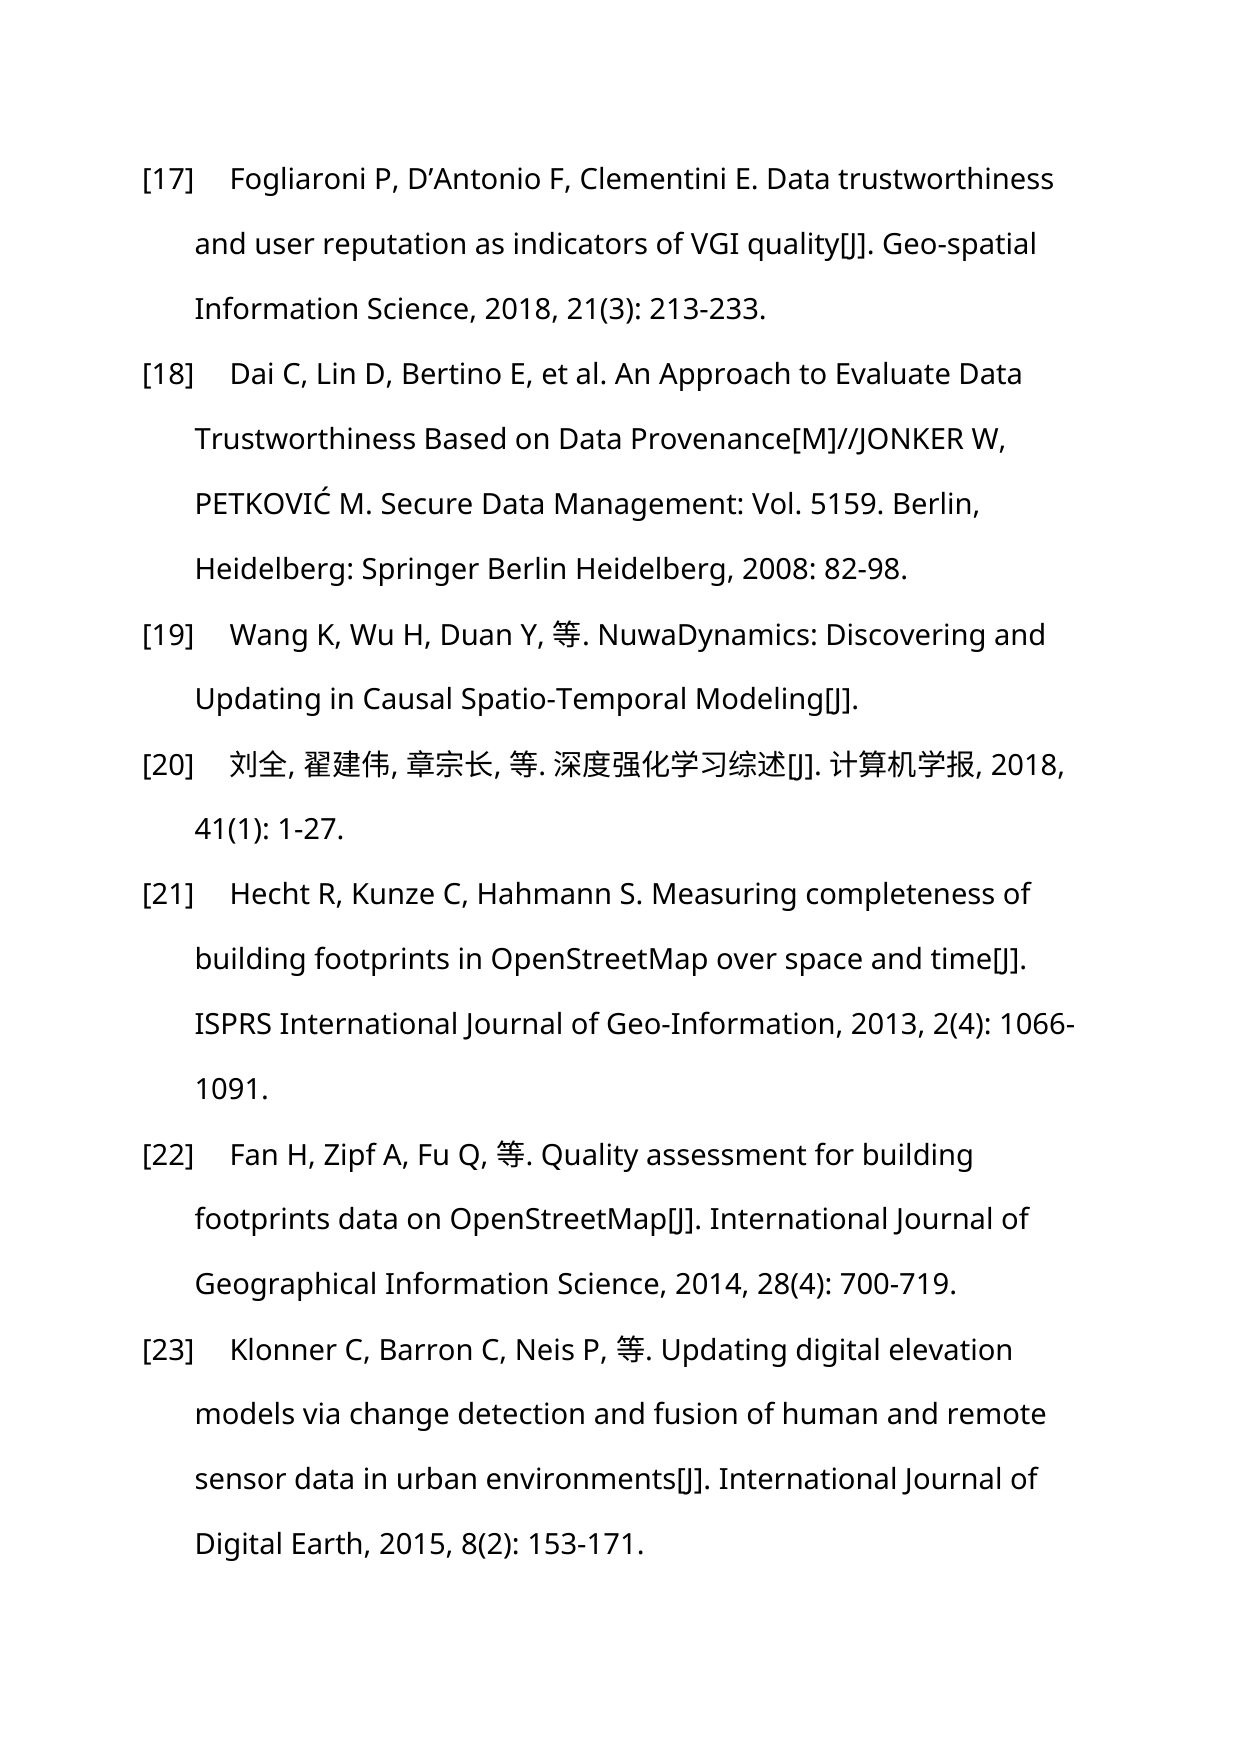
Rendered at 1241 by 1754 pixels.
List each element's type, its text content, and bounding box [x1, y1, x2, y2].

text [21] Hecht R, Kunze C, Hahmann S. Measuring completeness of building footprints in OpenStreetMap over space and time[J]. ISPRS International Journal of Geo-Information, 2013, 2(4): 1066-1091. [142, 861, 1098, 1121]
text [20] 刘全, 翟建伟, 章宗长, 等. 深度强化学习综述[J]. 计算机学报, 2018, 41(1): 1-27. [142, 731, 1098, 861]
text [17] Fogliaroni P, D’Antonio F, Clementini E. Data trustworthiness and user reputation as indicators of VGI quality[J]. Geo-spatial Information Science, 2018, 21(3): 213-233. [142, 146, 1098, 341]
text [22] Fan H, Zipf A, Fu Q, 等. Quality assessment for building footprints data on OpenStreetMap[J]. International Journal of Geographical Information Science, 2014, 28(4): 700-719. [142, 1121, 1098, 1316]
text [23] Klonner C, Barron C, Neis P, 等. Updating digital elevation models via change detection and fusion of human and remote sensor data in urban environments[J]. International Journal of Digital Earth, 2015, 8(2): 153-171. [142, 1316, 1098, 1576]
text [18] Dai C, Lin D, Bertino E, et al. An Approach to Evaluate Data Trustworthiness Based on Data Provenance[M]//JONKER W, PETKOVIĆ M. Secure Data Management: Vol. 5159. Berlin, Heidelberg: Springer Berlin Heidelberg, 2008: 82-98. [142, 341, 1098, 601]
text [19] Wang K, Wu H, Duan Y, 等. NuwaDynamics: Discovering and Updating in Causal Spatio-Temporal Modeling[J]. [142, 601, 1098, 731]
